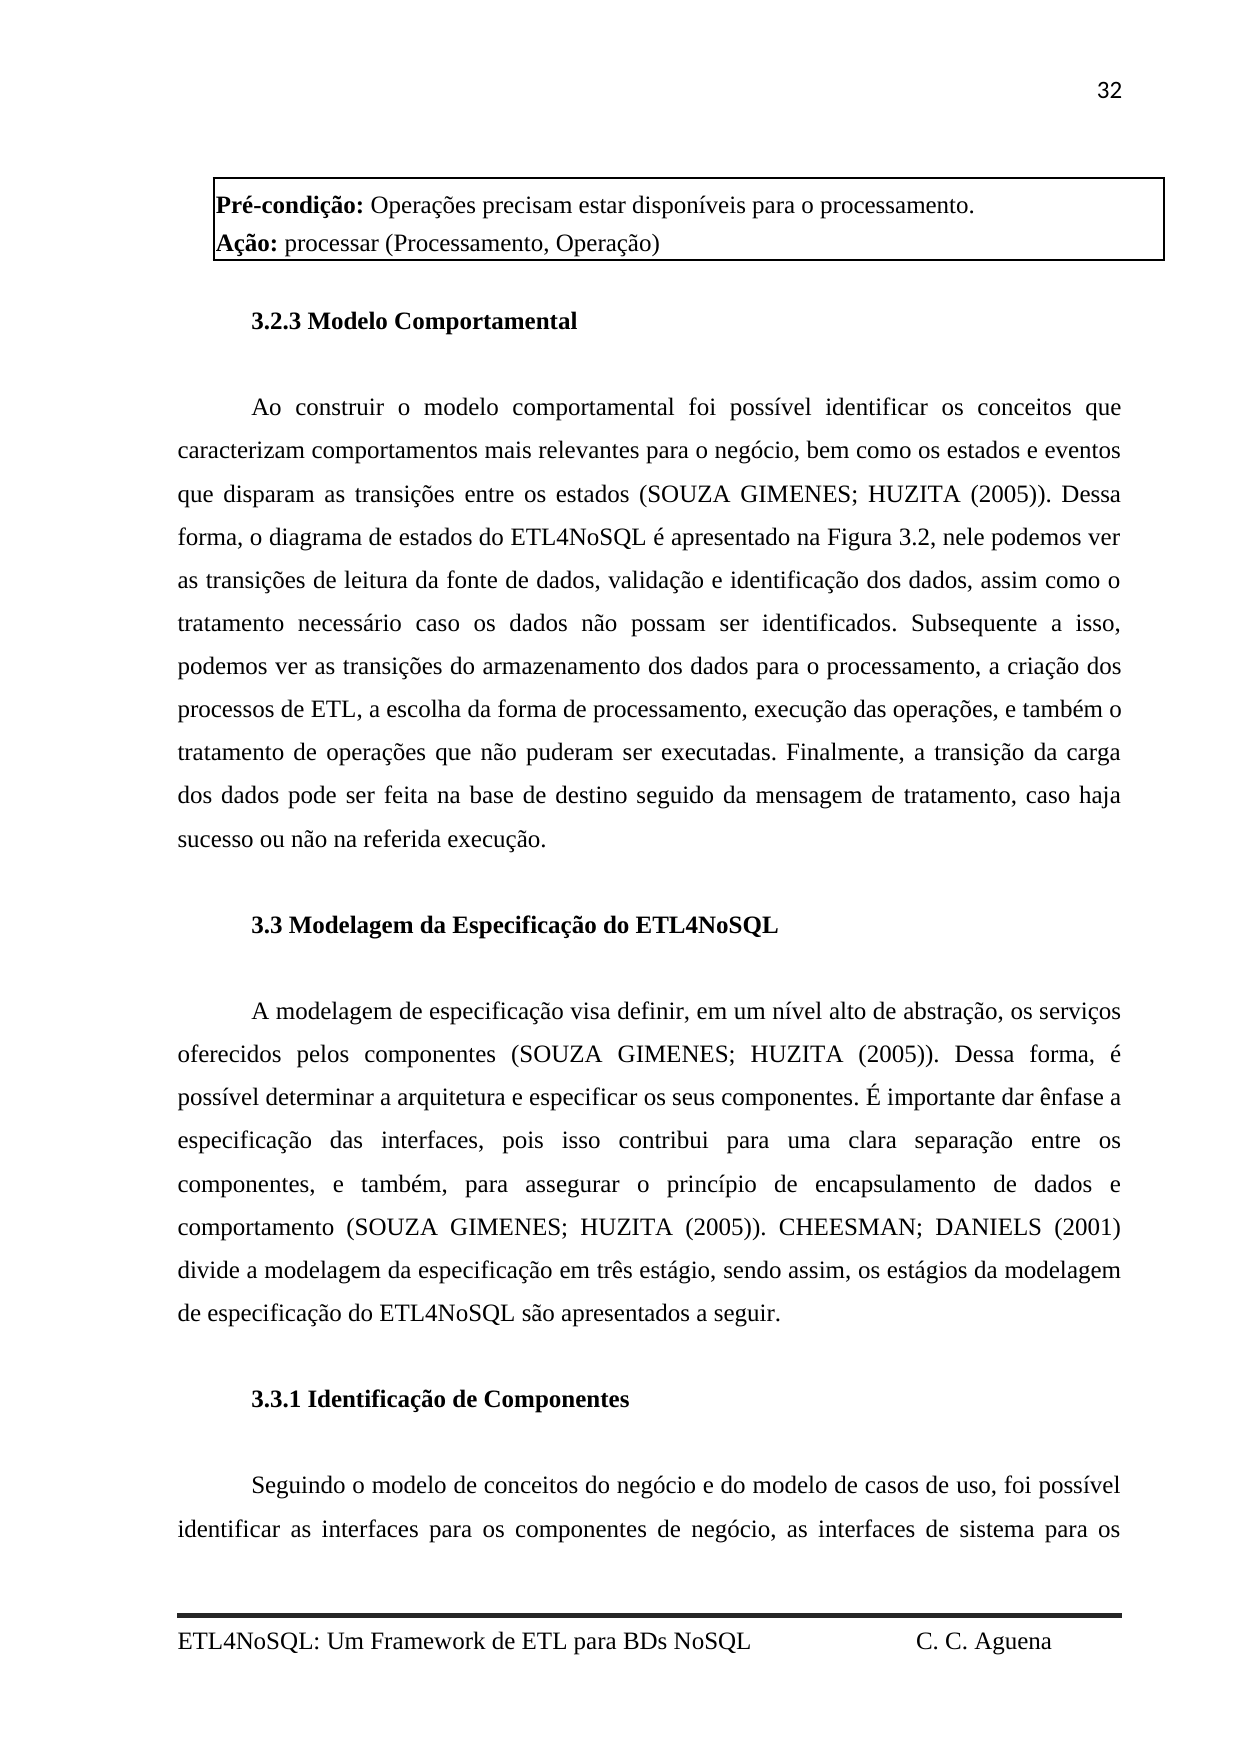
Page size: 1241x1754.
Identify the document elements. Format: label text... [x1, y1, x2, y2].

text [177, 1471, 1122, 1542]
text A modelagem de especificação visa definir, em um nível alto de abstração, os serviços oferecidos pelos componentes (SOUZA GIMENES; HUZITA (2005)). Dessa forma, é possível determinar a arquitetura e especificar os seus componentes. É importante dar ênfase a especificação das interfaces, pois isso contribui para uma clara separação entre os componentes, e também, para assegurar o princípio de encapsulamento de dados e comportamento (SOUZA GIMENES; HUZITA (2005)). CHEESMAN; DANIELS (2001) divide a modelagem da especificação em três estágio, sendo assim, os estágios da modelagem de especificação do ETL4NoSQL são apresentados a seguir. [177, 996, 1122, 1327]
text 3.2.3 Modelo Comportamental [177, 306, 1122, 335]
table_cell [215, 179, 1163, 258]
text 3.3 Modelagem da Especificação do ETL4NoSQL [177, 910, 1122, 939]
text Ao construir o modelo comportamental foi possível identificar os conceitos que caracterizam comportamentos mais relevantes para o negócio, bem como os estados e eventos que disparam as transições entre os estados (SOUZA GIMENES; HUZITA (2005)). Dessa forma, o diagrama de estados do ETL4NoSQL é apresentado na Figura 3.2, nele podemos ver as transições de leitura da fonte de dados, validação e identificação dos dados, assim como o tratamento necessário caso os dados não possam ser identificados. Subsequente a isso, podemos ver as transições do armazenamento dos dados para o processamento, a criação dos processos de ETL, a escolha da forma de processamento, execução das operações, e também o tratamento de operações que não puderam ser executadas. Finalmente, a transição da carga dos dados pode ser feita na base de destino seguido da mensagem de tratamento, caso haja sucesso ou não na referida execução. [177, 392, 1122, 852]
text 3.3.1 Identificação de Componentes [177, 1384, 1122, 1413]
